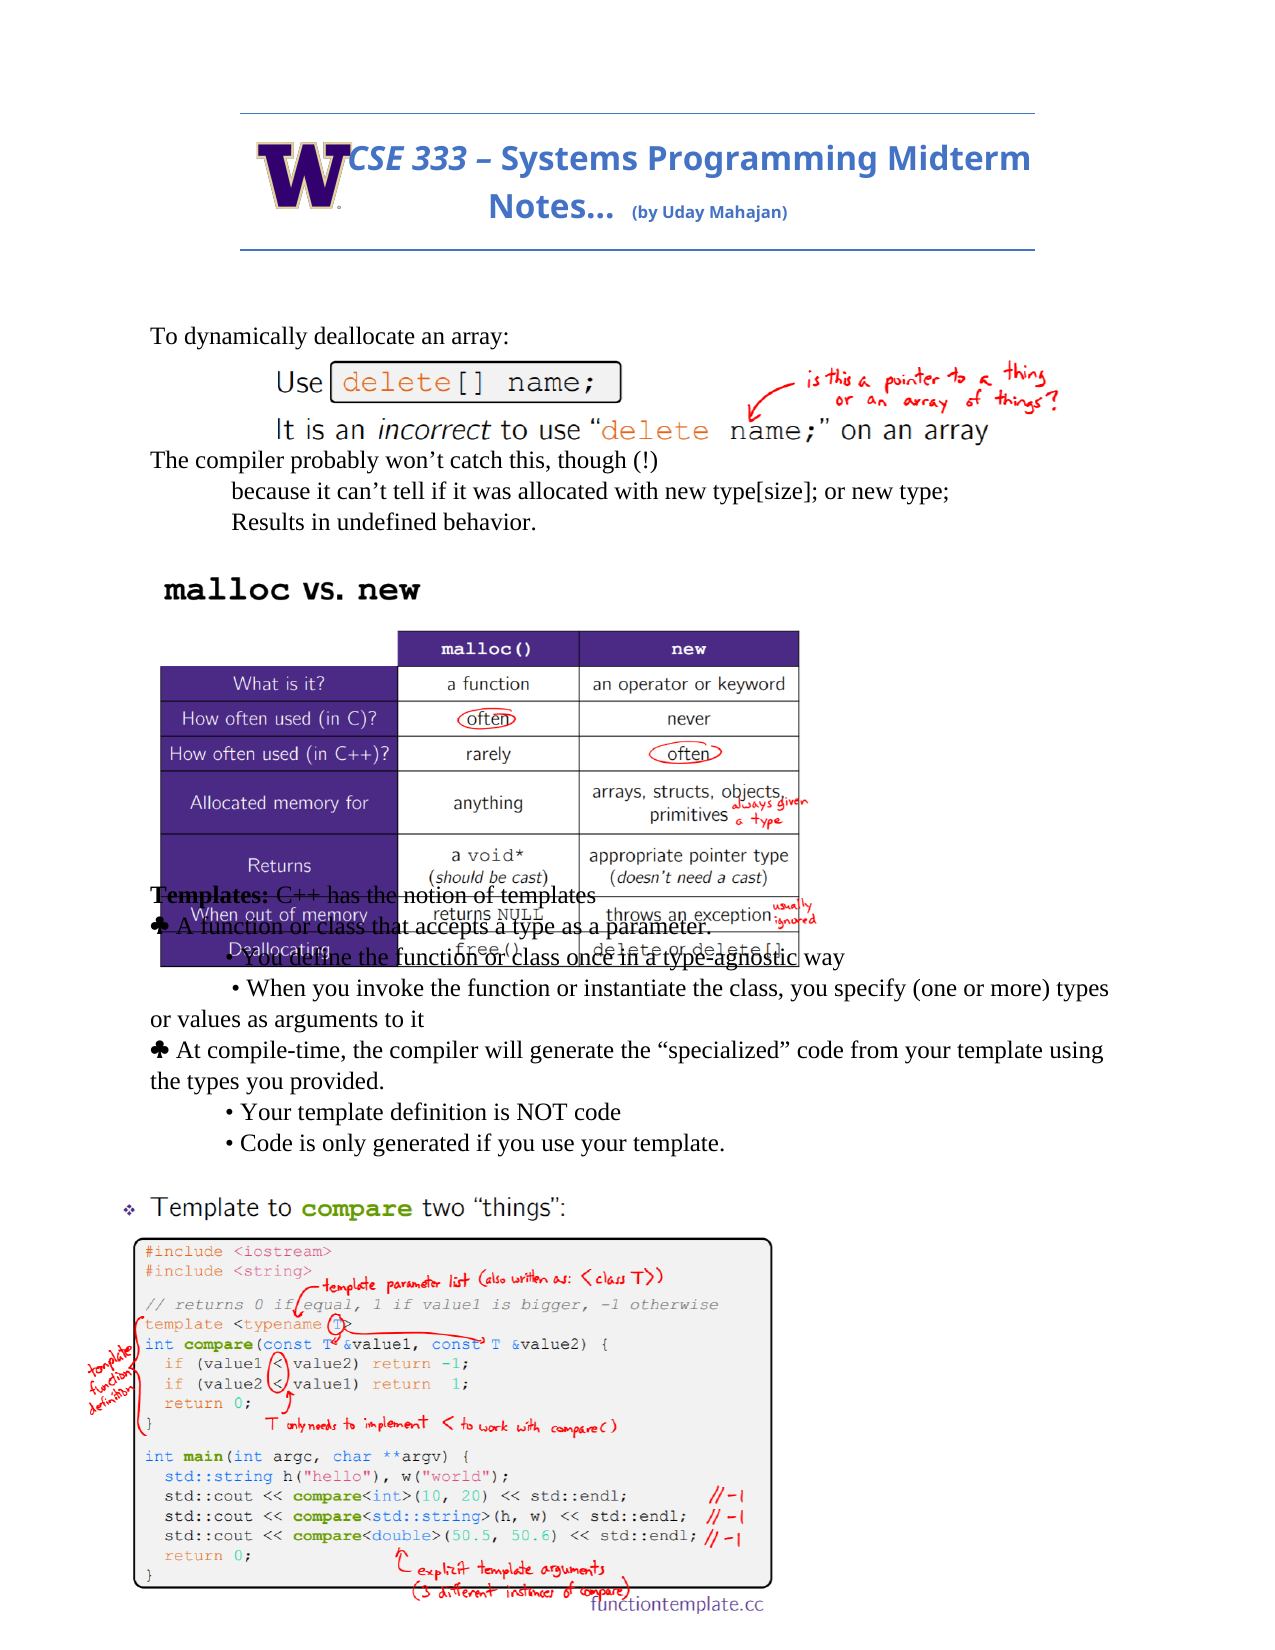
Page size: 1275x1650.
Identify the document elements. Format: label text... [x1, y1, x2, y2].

picture [256, 142, 353, 209]
text • You define the function or class once in a type-agnostic way [150, 942, 1125, 971]
text • Code is only generated if you use your template. [150, 1128, 1125, 1157]
text To dynamically deallocate an array: [150, 321, 1125, 350]
text • When you invoke the function or instantiate the class, you specify (one or more) types or values as arguments to it [150, 973, 1125, 1033]
text At compile-time, the compiler will generate the “specialized” code from your template using the types you provided. [150, 1035, 1125, 1095]
picture [85, 1176, 792, 1617]
text The compiler probably won’t catch this, though (!) [150, 445, 1125, 474]
picture [150, 569, 826, 880]
picture [265, 352, 1084, 445]
text A function or class that accepts a type as a parameter. [150, 911, 1125, 940]
text because it can’t tell if it was allocated with new type[size]; or new type; [150, 476, 1125, 505]
text Results in undefined behavior. [150, 507, 1125, 536]
text • Your template definition is NOT code [150, 1097, 1125, 1126]
text Templates: C++ has the notion of templates [150, 880, 1125, 909]
